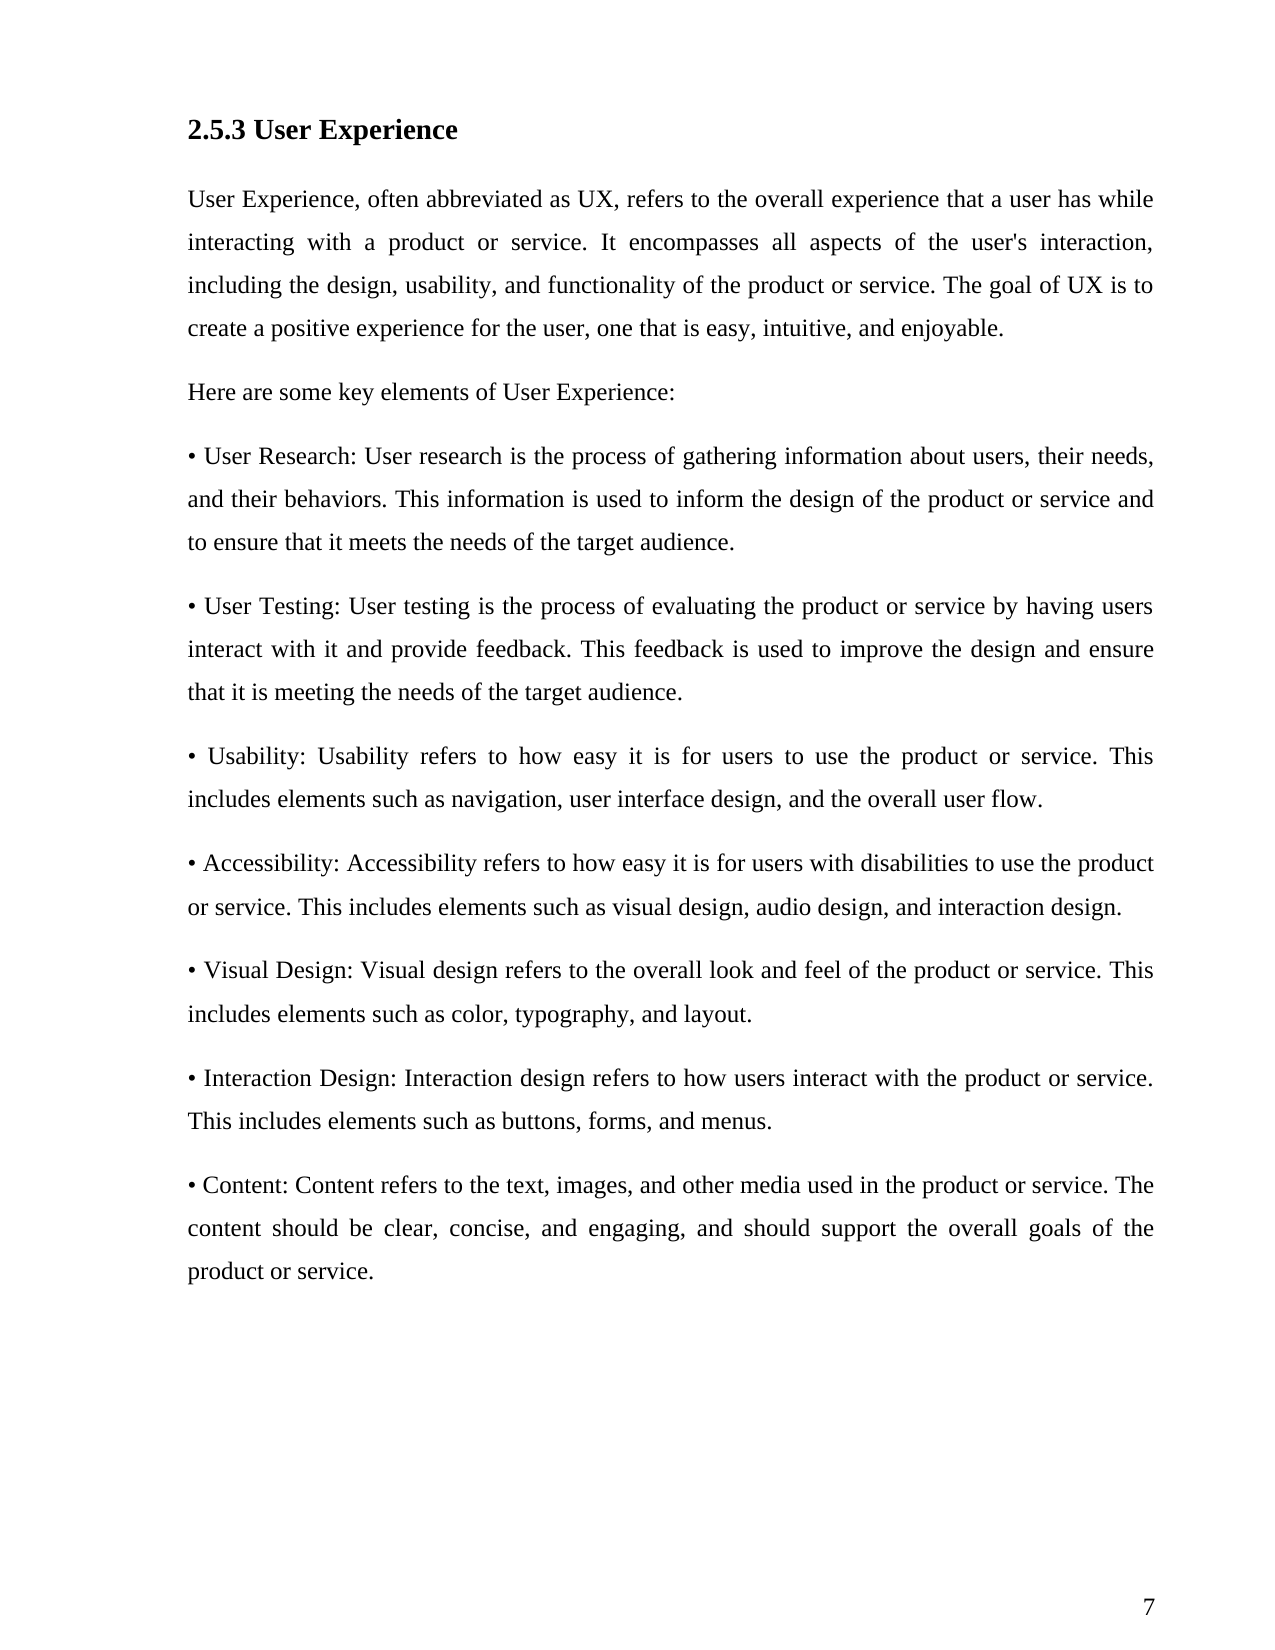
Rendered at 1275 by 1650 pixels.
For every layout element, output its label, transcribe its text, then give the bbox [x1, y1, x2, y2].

text User Experience, often abbreviated as UX, refers to the overall experience that a user has while interacting with a product or service. It encompasses all aspects of the user's interaction, including the design, usability, and functionality of the product or service. The goal of UX is to create a positive experience for the user, one that is easy, intuitive, and enjoyable. [187, 184, 1155, 342]
text • User Testing: User testing is the process of evaluating the product or service by having users interact with it and provide feedback. This feedback is used to improve the design and ensure that it is meeting the needs of the target audience. [187, 591, 1155, 706]
text Here are some key elements of User Experience: [187, 377, 1155, 406]
text • Accessibility: Accessibility refers to how easy it is for users with disabilities to use the product or service. This includes elements such as visual design, audio design, and interaction design. [187, 848, 1155, 920]
text • User Research: User research is the process of gathering information about users, their needs, and their behaviors. This information is used to inform the design of the product or service and to ensure that it meets the needs of the target audience. [187, 441, 1155, 556]
text • Visual Design: Visual design refers to the overall look and feel of the product or service. This includes elements such as color, typography, and layout. [187, 956, 1155, 1027]
text • Usability: Usability refers to how easy it is for users to use the product or service. This includes elements such as navigation, user interface design, and the overall user flow. [187, 741, 1155, 813]
text • Content: Content refers to the text, images, and other media used in the product or service. The content should be clear, concise, and engaging, and should support the overall goals of the product or service. [187, 1170, 1155, 1285]
text 2.5.3 User Experience [187, 112, 1155, 146]
text • Interaction Design: Interaction design refers to how users interact with the product or service. This includes elements such as buttons, forms, and menus. [187, 1063, 1155, 1134]
